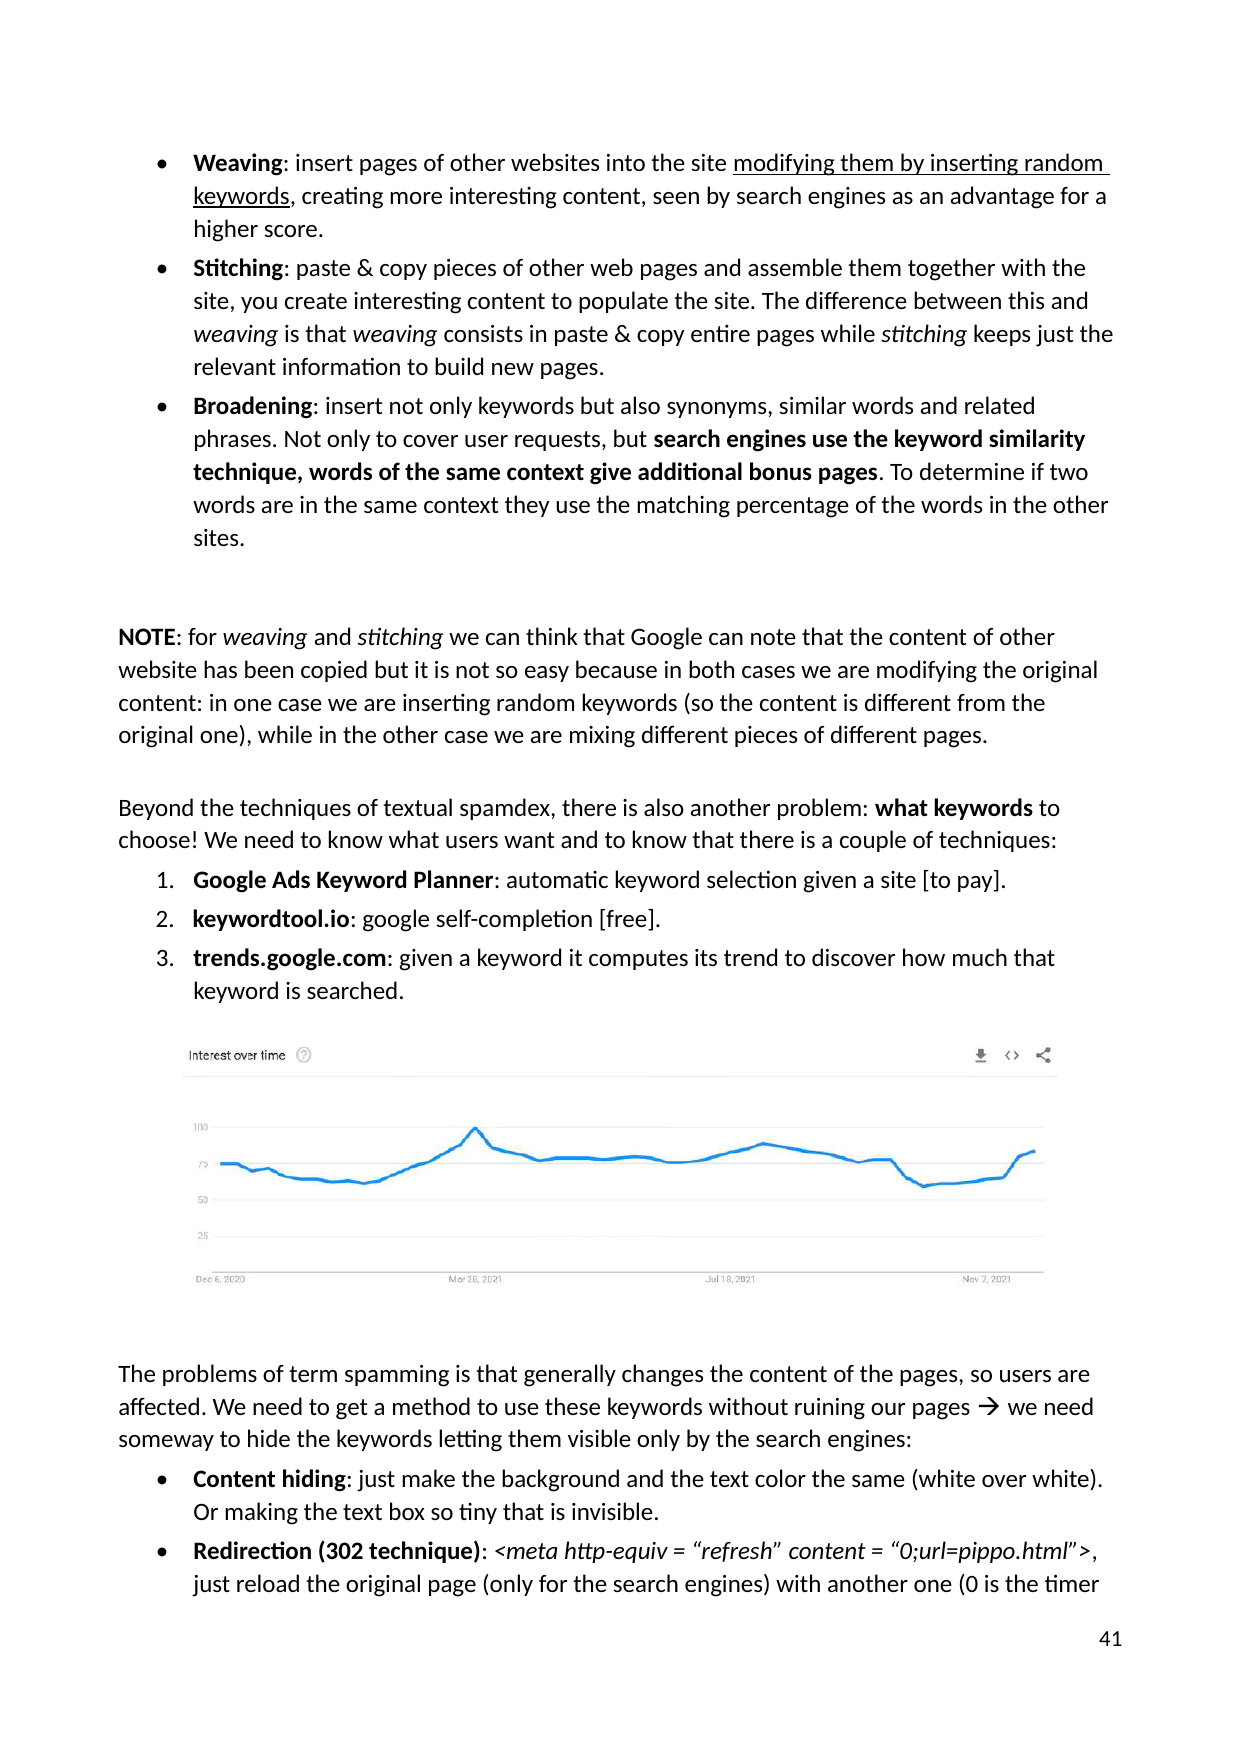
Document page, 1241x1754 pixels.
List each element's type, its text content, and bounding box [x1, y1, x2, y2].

list Google Ads Keyword Planner: automatic keyword selection given a site [to pay]. [156, 864, 1122, 894]
list trends.google.com: given a keyword it computes its trend to discover how much that keyword is searched. [156, 942, 1122, 1006]
text The problems of term spamming is that generally changes the content of the pages, so users are affected. We need to get a method to use these keywords without ruining our pages we need someway to hide the keywords letting them visible only by the search engines: [118, 1358, 1122, 1454]
text NOTE: for weaving and stitching we can think that Google can note that the content of other website has been copied but it is not so easy because in both cases we are modifying the original content: in one case we are inserting random keywords (so the content is different from the original one), while in the other case we are mixing different pieces of different pages. [118, 621, 1122, 750]
list Weaving: insert pages of other websites into the site modifying them by inserting random keywords, creating more interesting content, seen by search engines as an advantage for a higher score. [156, 148, 1122, 244]
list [156, 1535, 1122, 1598]
picture [182, 1041, 1059, 1290]
list keywordtool.io: google self-completion [free]. [155, 903, 1122, 933]
list Stitching: paste & copy pieces of other web pages and assemble them together with the site, you create interesting content to populate the site. The difference between this and weaving is that weaving consists in paste & copy entire pages while stitching keeps just the relevant information to build new pages. [156, 253, 1122, 382]
text Beyond the techniques of textual spamdex, there is also another problem: what keywords to choose! We need to know what users want and to know that there is a couple of techniques: [118, 792, 1122, 855]
list Content hiding: just make the background and the text color the same (white over white). Or making the text box so tiny that is invisible. [156, 1463, 1122, 1526]
list Broadening: insert not only keywords but also synonyms, similar words and related phrases. Not only to cover user requests, but search engines use the keyword similarity technique, words of the same context give additional bonus pages. To determine if two words are in the same context they use the matching percentage of the words in the other sites. [156, 391, 1122, 553]
